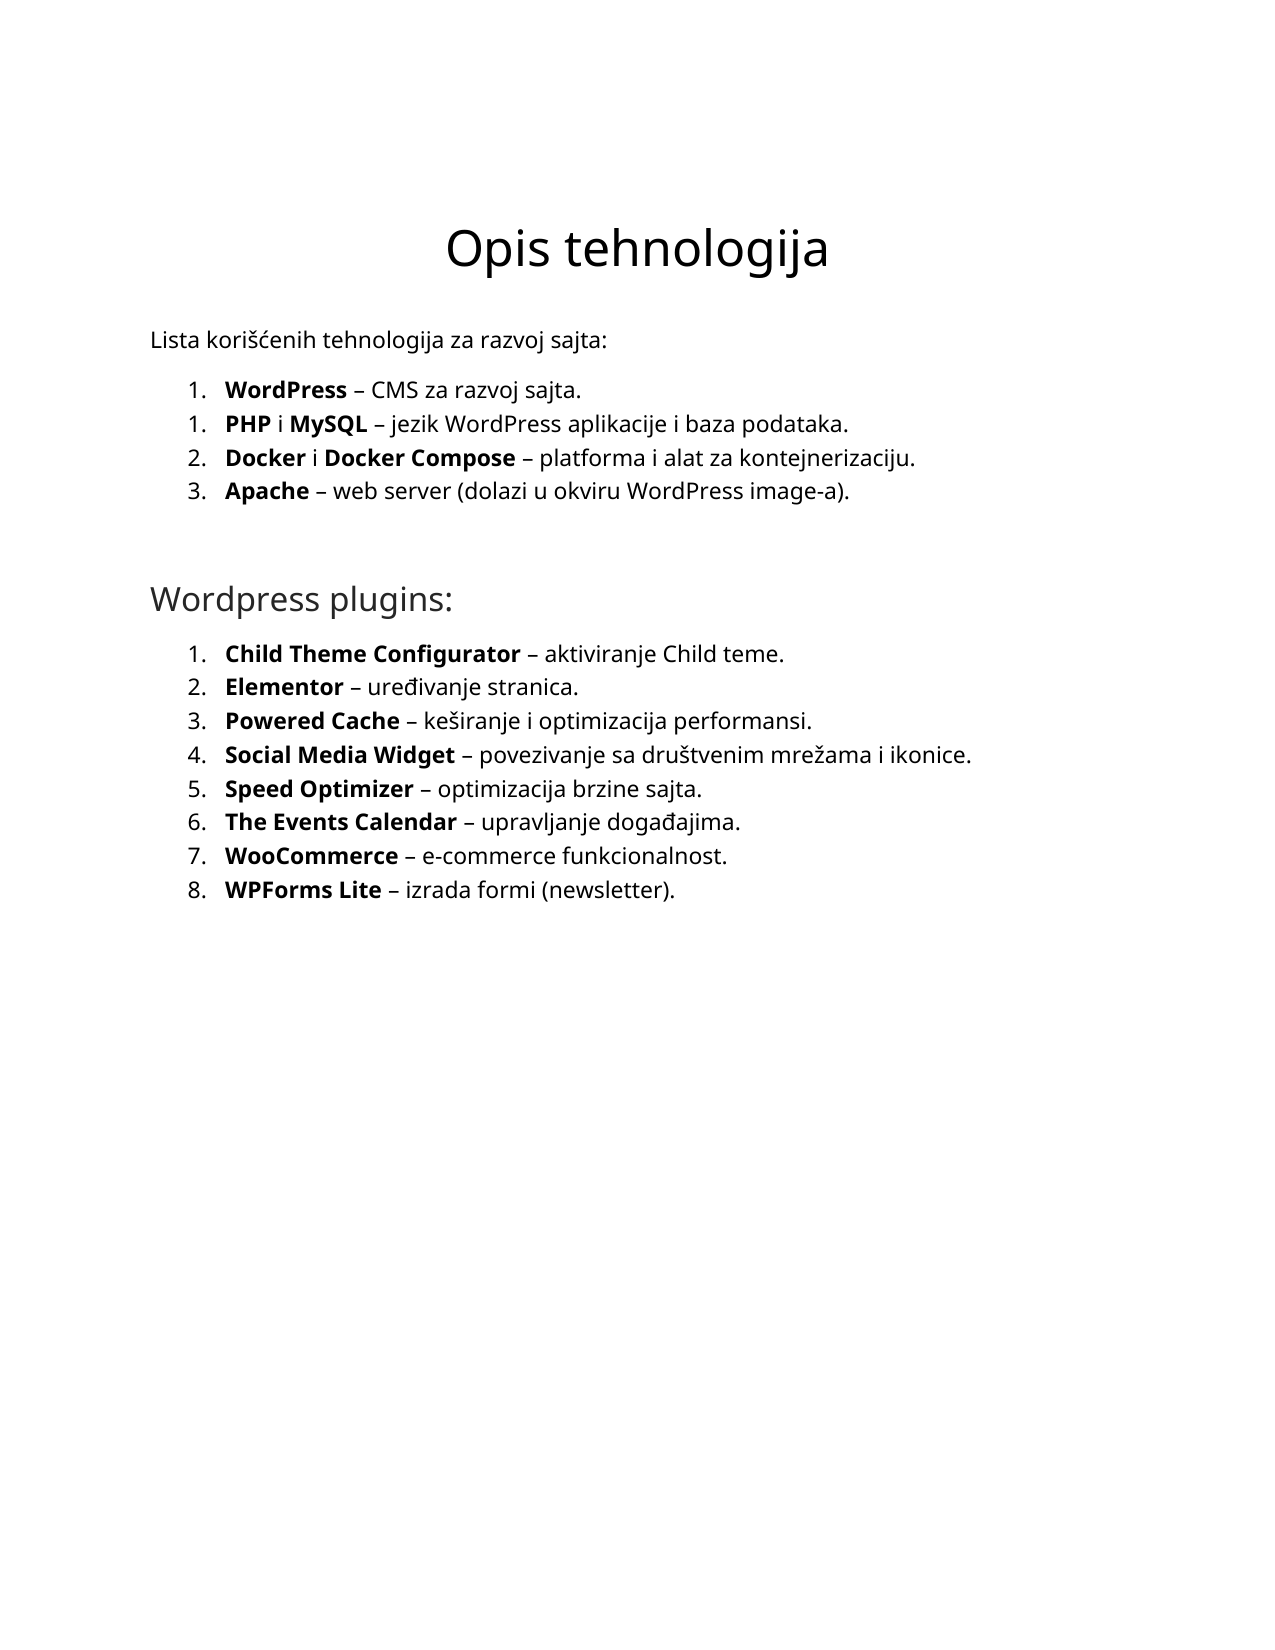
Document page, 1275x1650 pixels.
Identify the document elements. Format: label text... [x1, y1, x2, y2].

list Social Media Widget – povezivanje sa društvenim mrežama i ikonice. [187, 739, 1125, 770]
list Apache – web server (dolazi u okviru WordPress image-a). [187, 475, 1125, 506]
subtitle Opis tehnologija [150, 212, 1125, 281]
list WooCommerce – e-commerce funkcionalnost. [187, 840, 1125, 871]
list Elementor – uređivanje stranica. [187, 671, 1125, 702]
list WordPress – CMS za razvoj sajta. [187, 374, 1125, 405]
list Child Theme Configurator – aktiviranje Child teme. [187, 637, 1125, 669]
list Docker i Docker Compose – platforma i alat za kontejnerizaciju. [187, 441, 1125, 473]
text Lista korišćenih tehnologija za razvoj sajta: [150, 323, 1125, 355]
list Powered Cache – keširanje i optimizacija performansi. [187, 705, 1125, 736]
list Speed Optimizer – optimizacija brzine sajta. [187, 772, 1125, 804]
list The Events Calendar – upravljanje događajima. [187, 806, 1125, 837]
subtitle Wordpress plugins: [150, 576, 1125, 621]
list PHP i MySQL – jezik WordPress aplikacije i baza podataka. [187, 408, 1125, 439]
list WPForms Lite – izrada formi (newsletter). [187, 874, 1125, 905]
